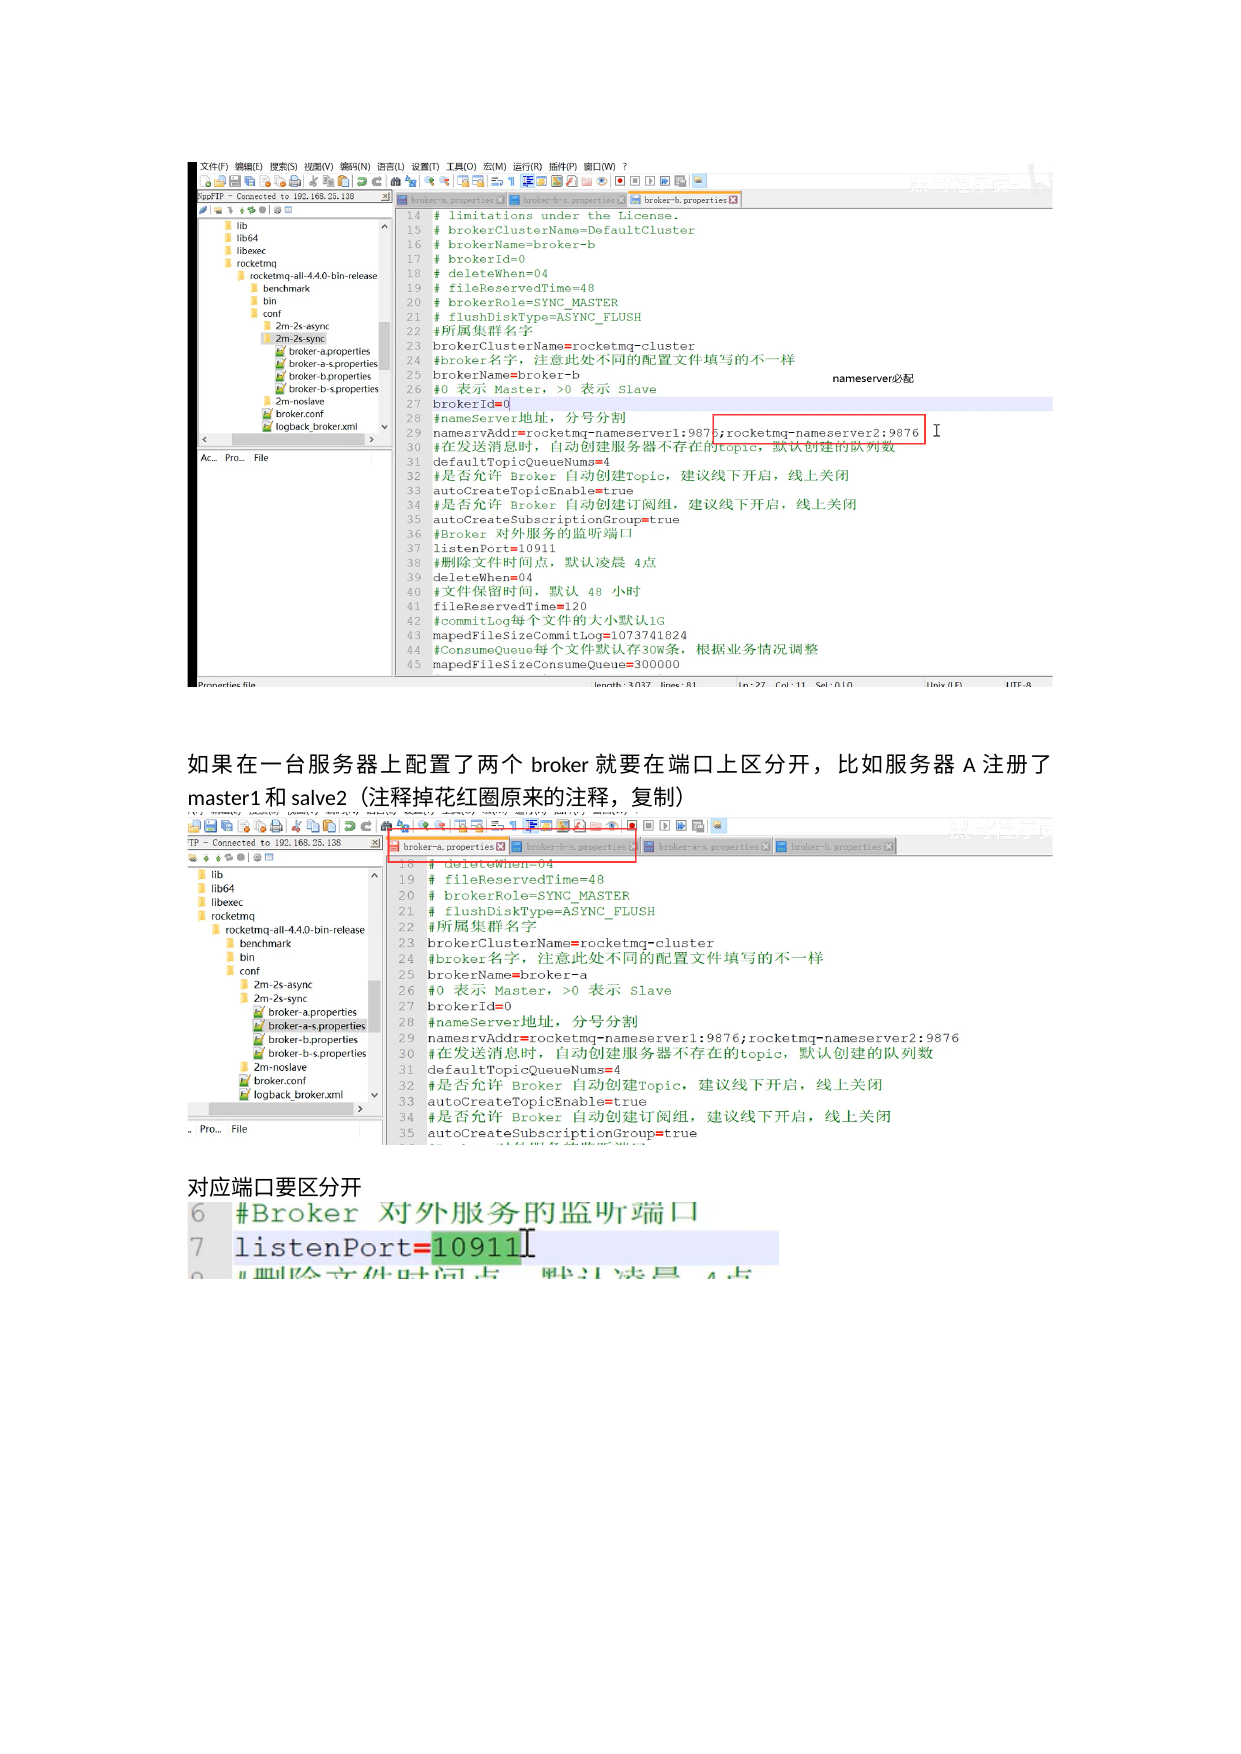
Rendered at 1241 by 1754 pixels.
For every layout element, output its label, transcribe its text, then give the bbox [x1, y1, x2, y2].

picture [187, 162, 1053, 687]
text 如果在一台服务器上配置了两个broker就要在端口上区分开，比如服务器A注册了master1和salve2（注释掉花红圈原来的注释，复制） [187, 747, 1053, 812]
picture [187, 812, 1053, 1145]
text 对应端口要区分开 [187, 1169, 1053, 1202]
picture [187, 1202, 779, 1279]
